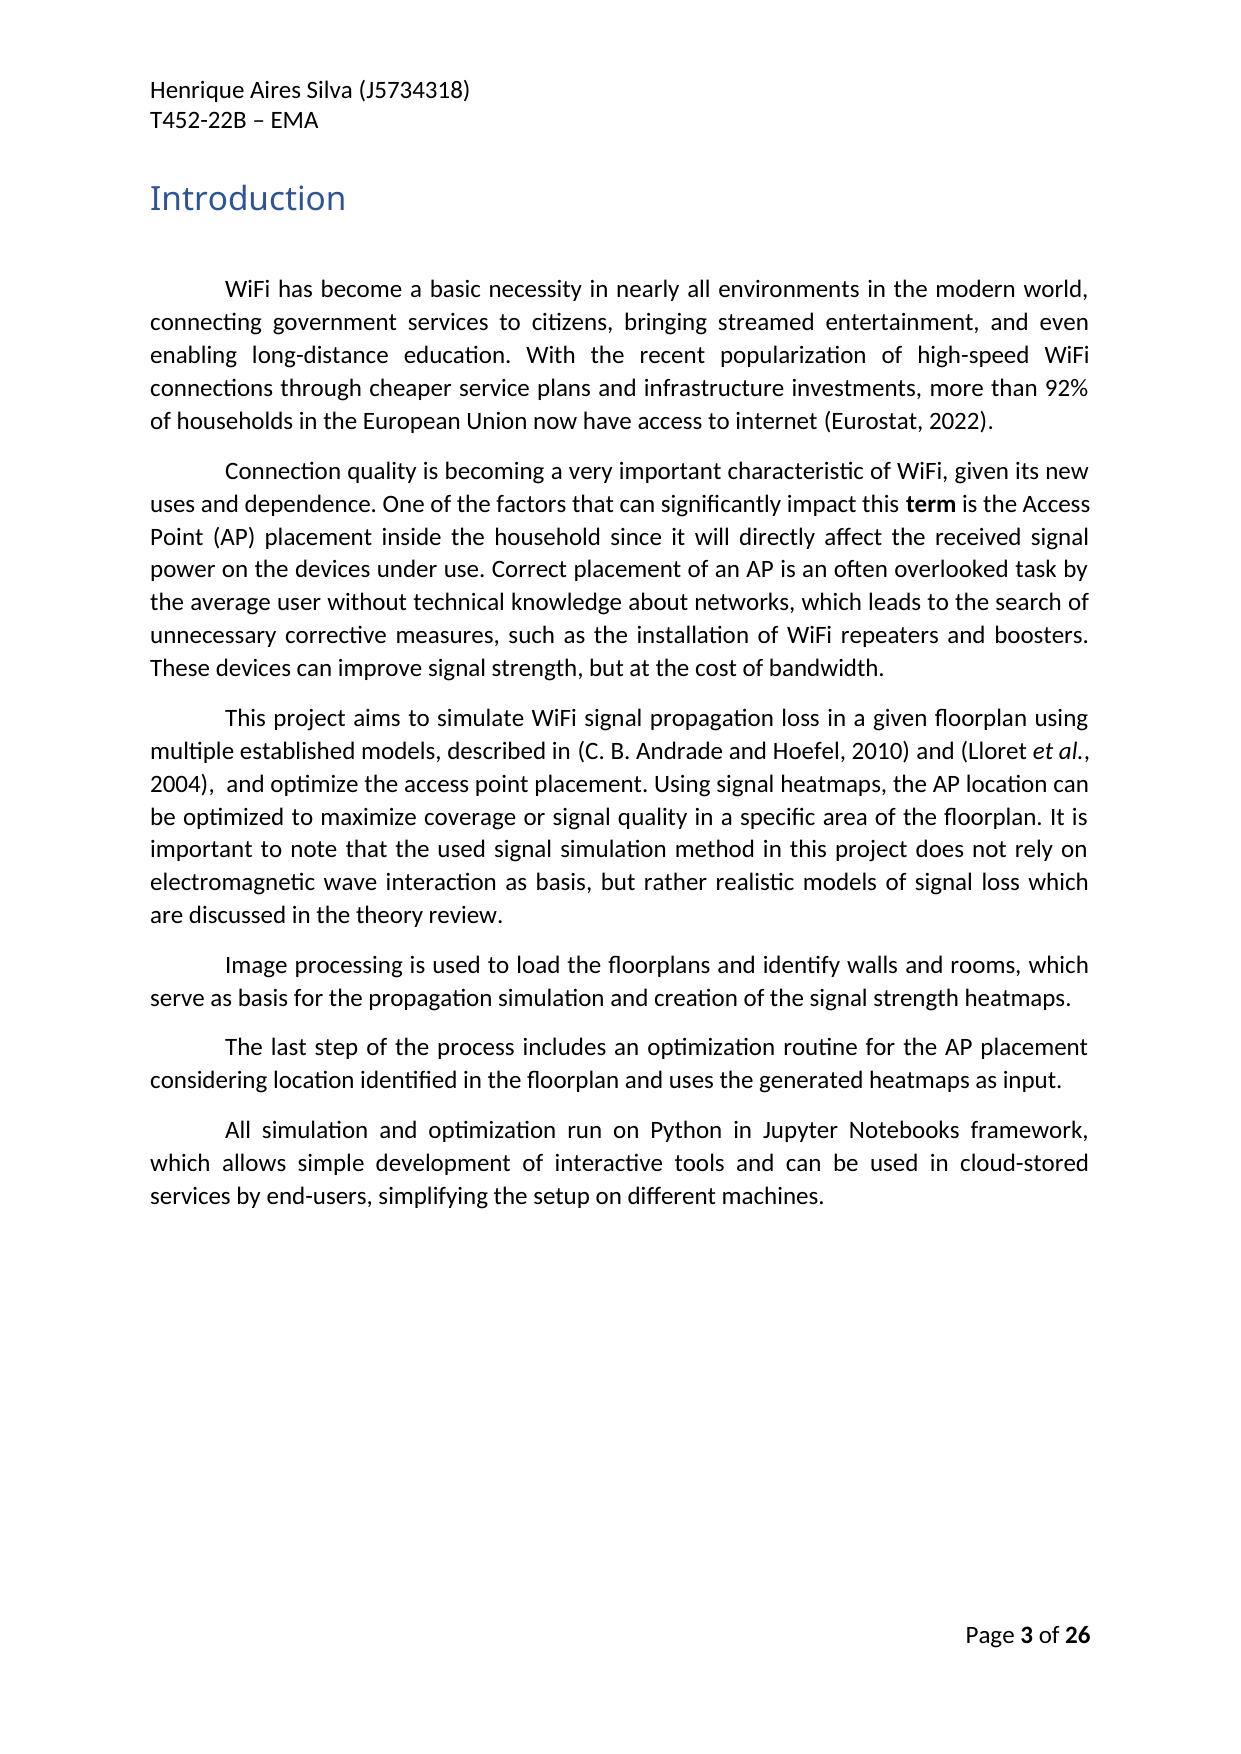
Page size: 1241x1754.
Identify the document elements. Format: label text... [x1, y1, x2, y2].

text Connection quality is becoming a very important characteristic of WiFi, given its new uses and dependence. One of the factors that can significantly impact this term is the Access Point (AP) placement inside the household since it will directly affect the received signal power on the devices under use. Correct placement of an AP is an often overlooked task by the average user without technical knowledge about networks, which leads to the search of unnecessary corrective measures, such as the installation of WiFi repeaters and boosters. These devices can improve signal strength, but at the cost of bandwidth. [150, 455, 1090, 683]
subtitle Introduction [150, 175, 1090, 220]
text All simulation and optimization run on Python in Jupyter Notebooks framework, which allows simple development of interactive tools and can be used in cloud-stored services by end-users, simplifying the setup on different machines. [150, 1114, 1090, 1210]
text The last step of the process includes an optimization routine for the AP placement considering location identified in the floorplan and uses the generated heatmaps as input. [150, 1031, 1090, 1095]
text Image processing is used to load the floorplans and identify walls and rooms, which serve as basis for the propagation simulation and creation of the signal strength heatmaps. [150, 949, 1090, 1012]
text WiFi has become a basic necessity in nearly all environments in the modern world, connecting government services to citizens, bringing streamed entertainment, and even enabling long-distance education. With the recent popularization of high-speed WiFi connections through cheaper service plans and infrastructure investments, more than 92% of households in the European Union now have access to internet (Eurostat, 2022). [150, 273, 1090, 436]
text This project aims to simulate WiFi signal propagation loss in a given floorplan using multiple established models, described in (C. B. Andrade and Hoefel, 2010) and (Lloret et al., 2004), and optimize the access point placement. Using signal heatmaps, the AP location can be optimized to maximize coverage or signal quality in a specific area of the floorplan. It is important to note that the used signal simulation method in this project does not rely on electromagnetic wave interaction as basis, but rather realistic models of signal loss which are discussed in the theory review. [150, 702, 1090, 930]
